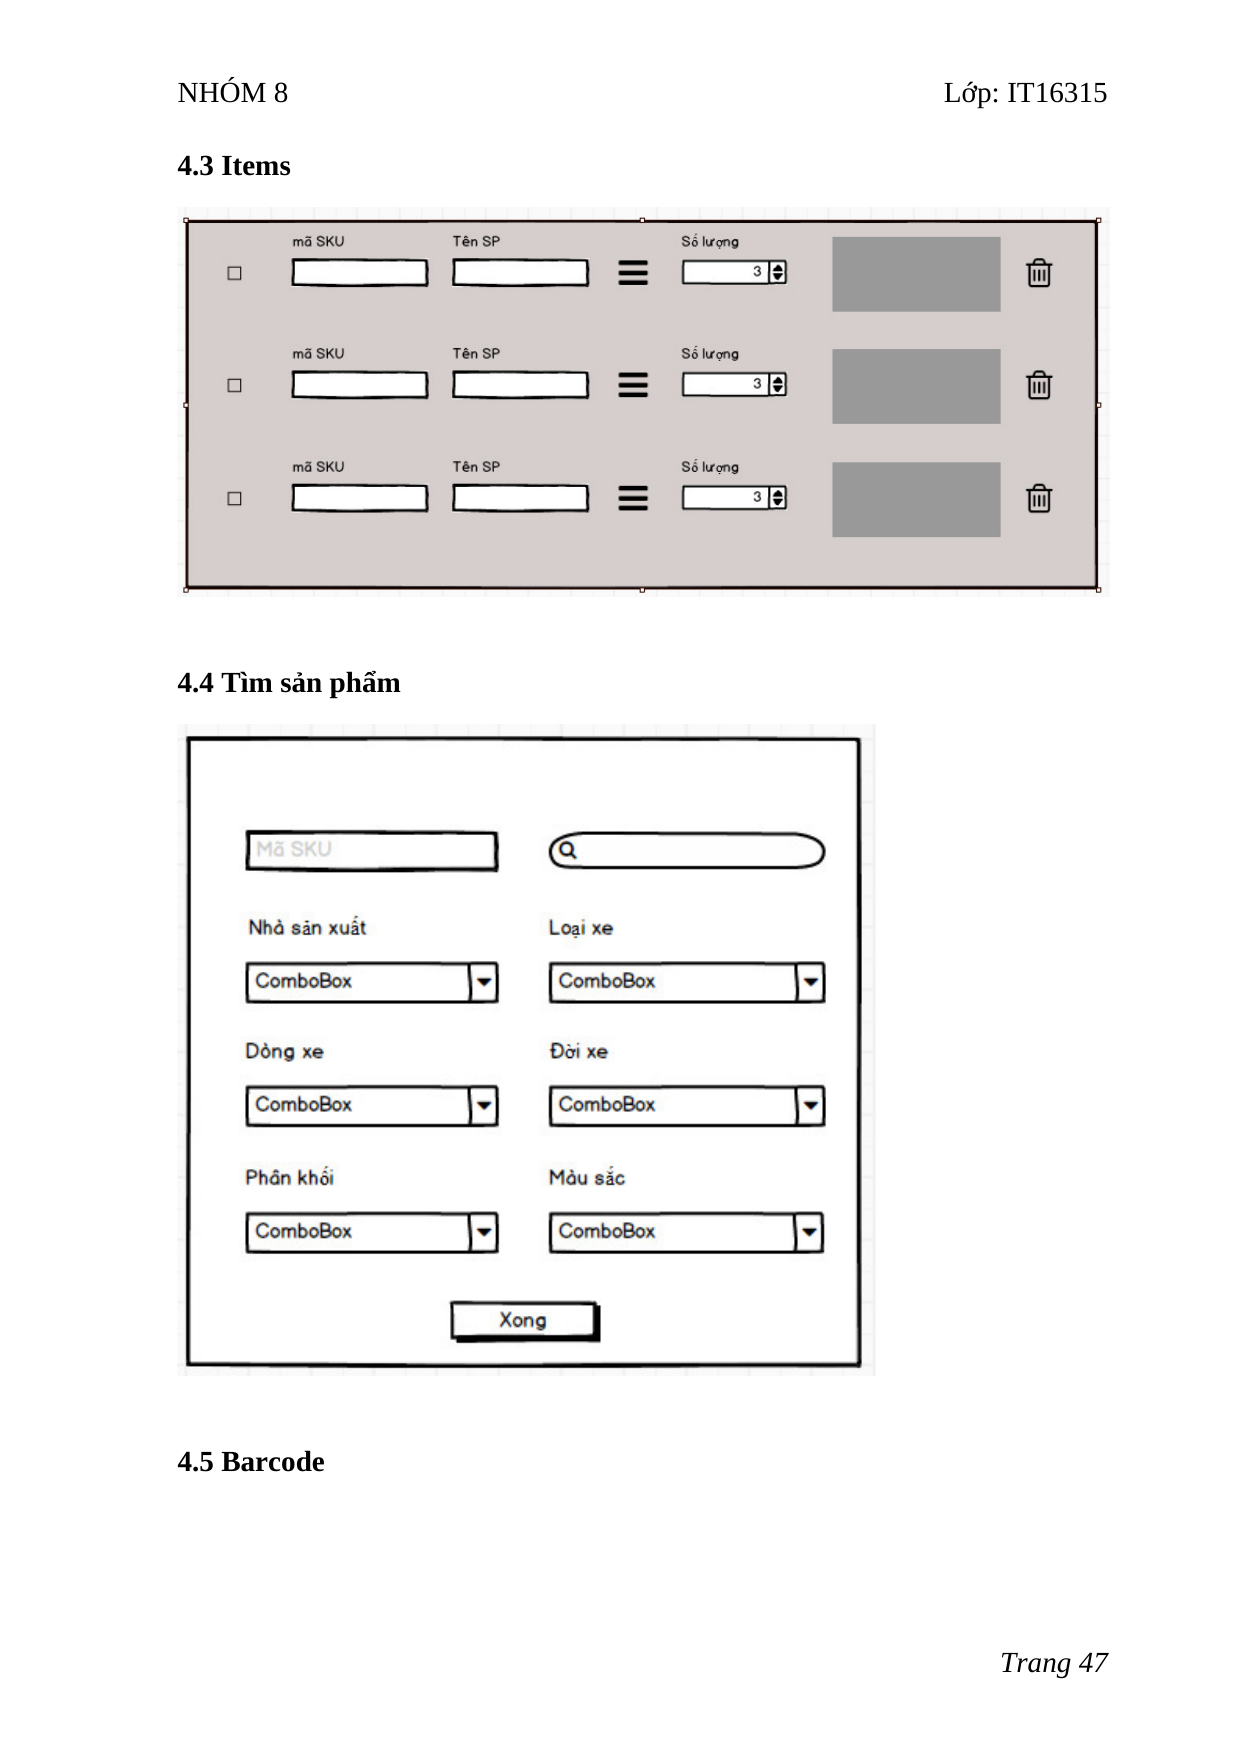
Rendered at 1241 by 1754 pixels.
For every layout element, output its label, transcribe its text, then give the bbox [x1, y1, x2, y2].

picture [177, 207, 1111, 597]
subtitle 4.5 Barcode [177, 1444, 1110, 1477]
subtitle 4.3 Items [177, 148, 1110, 207]
picture [177, 724, 876, 1376]
